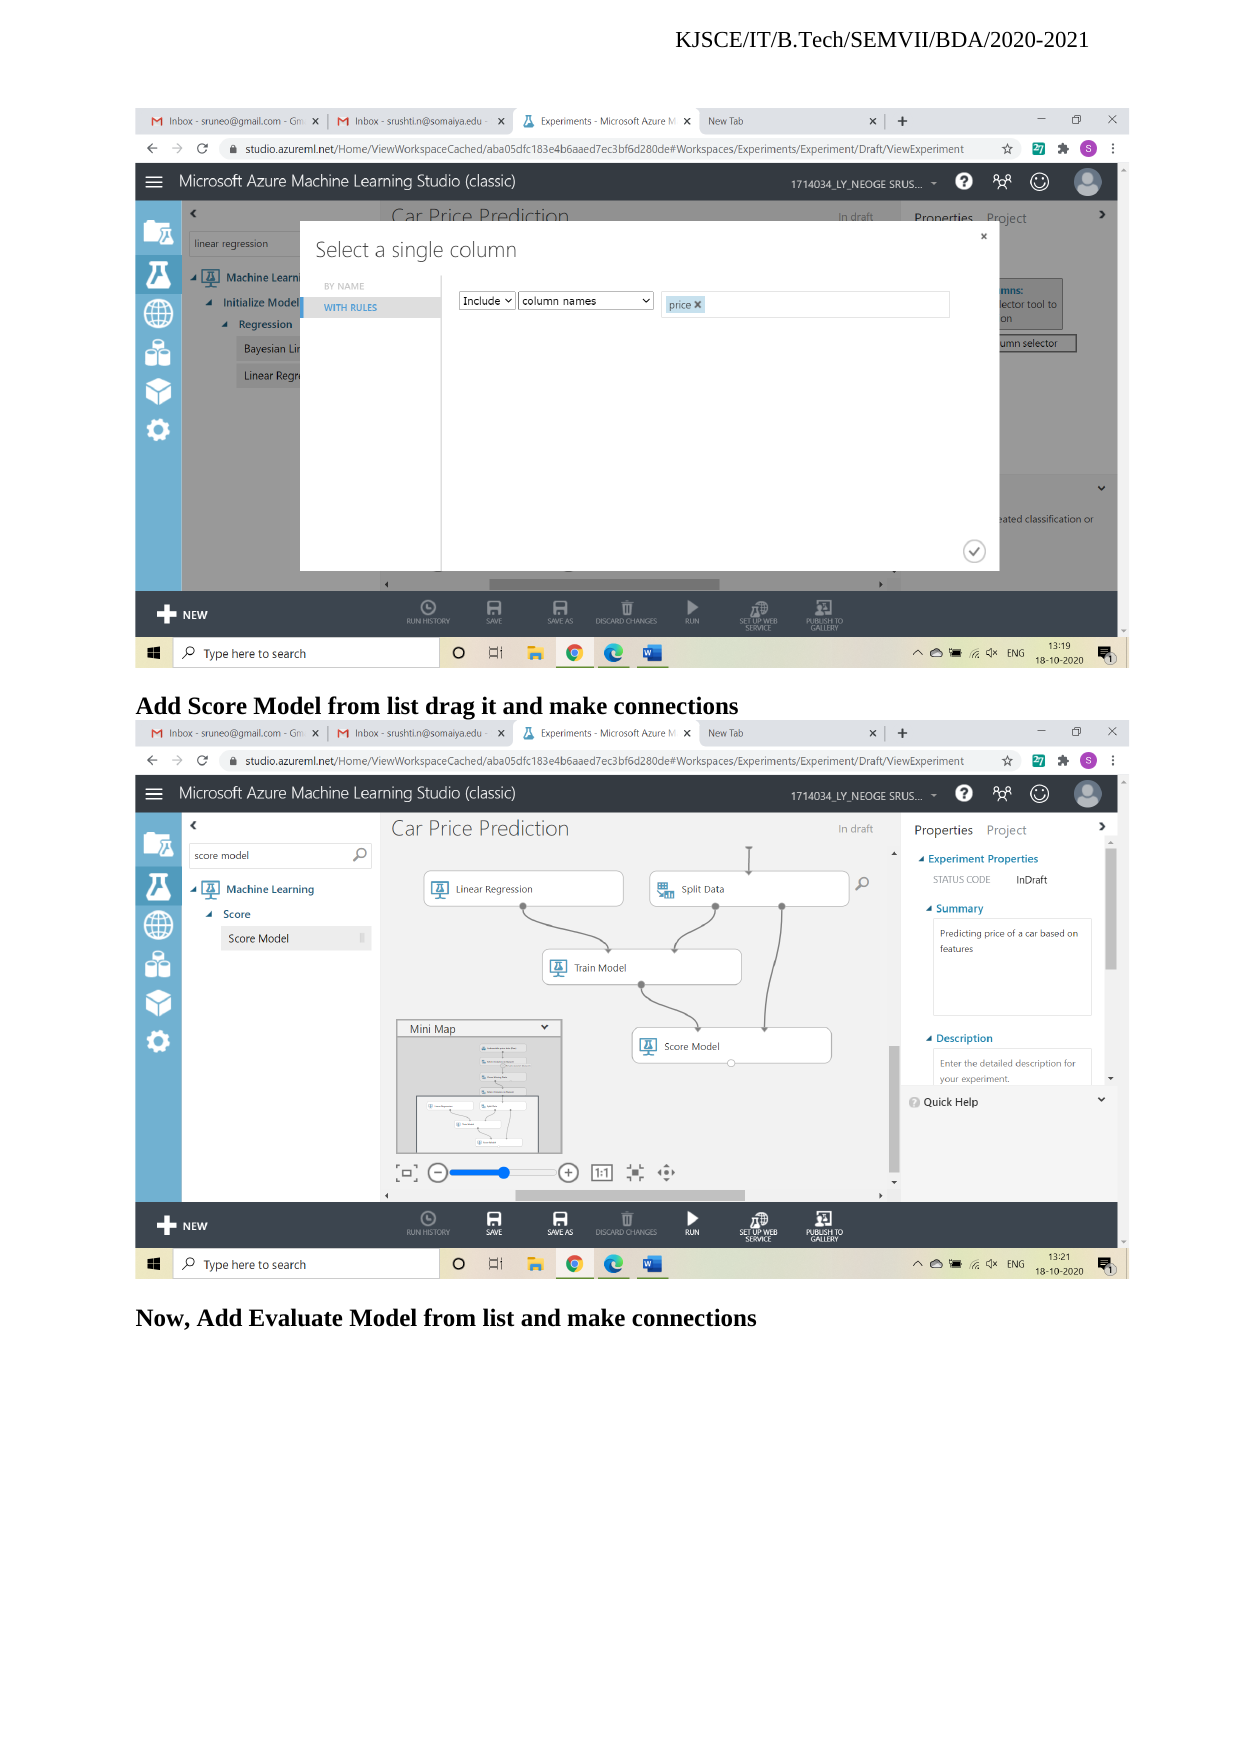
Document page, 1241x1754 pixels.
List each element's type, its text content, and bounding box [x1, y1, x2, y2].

picture [135, 108, 1130, 668]
text Add Score Model from list drag it and make connections [135, 691, 1130, 720]
text Now, Add Evaluate Model from list and make connections [135, 1303, 1130, 1332]
picture [135, 720, 1130, 1279]
